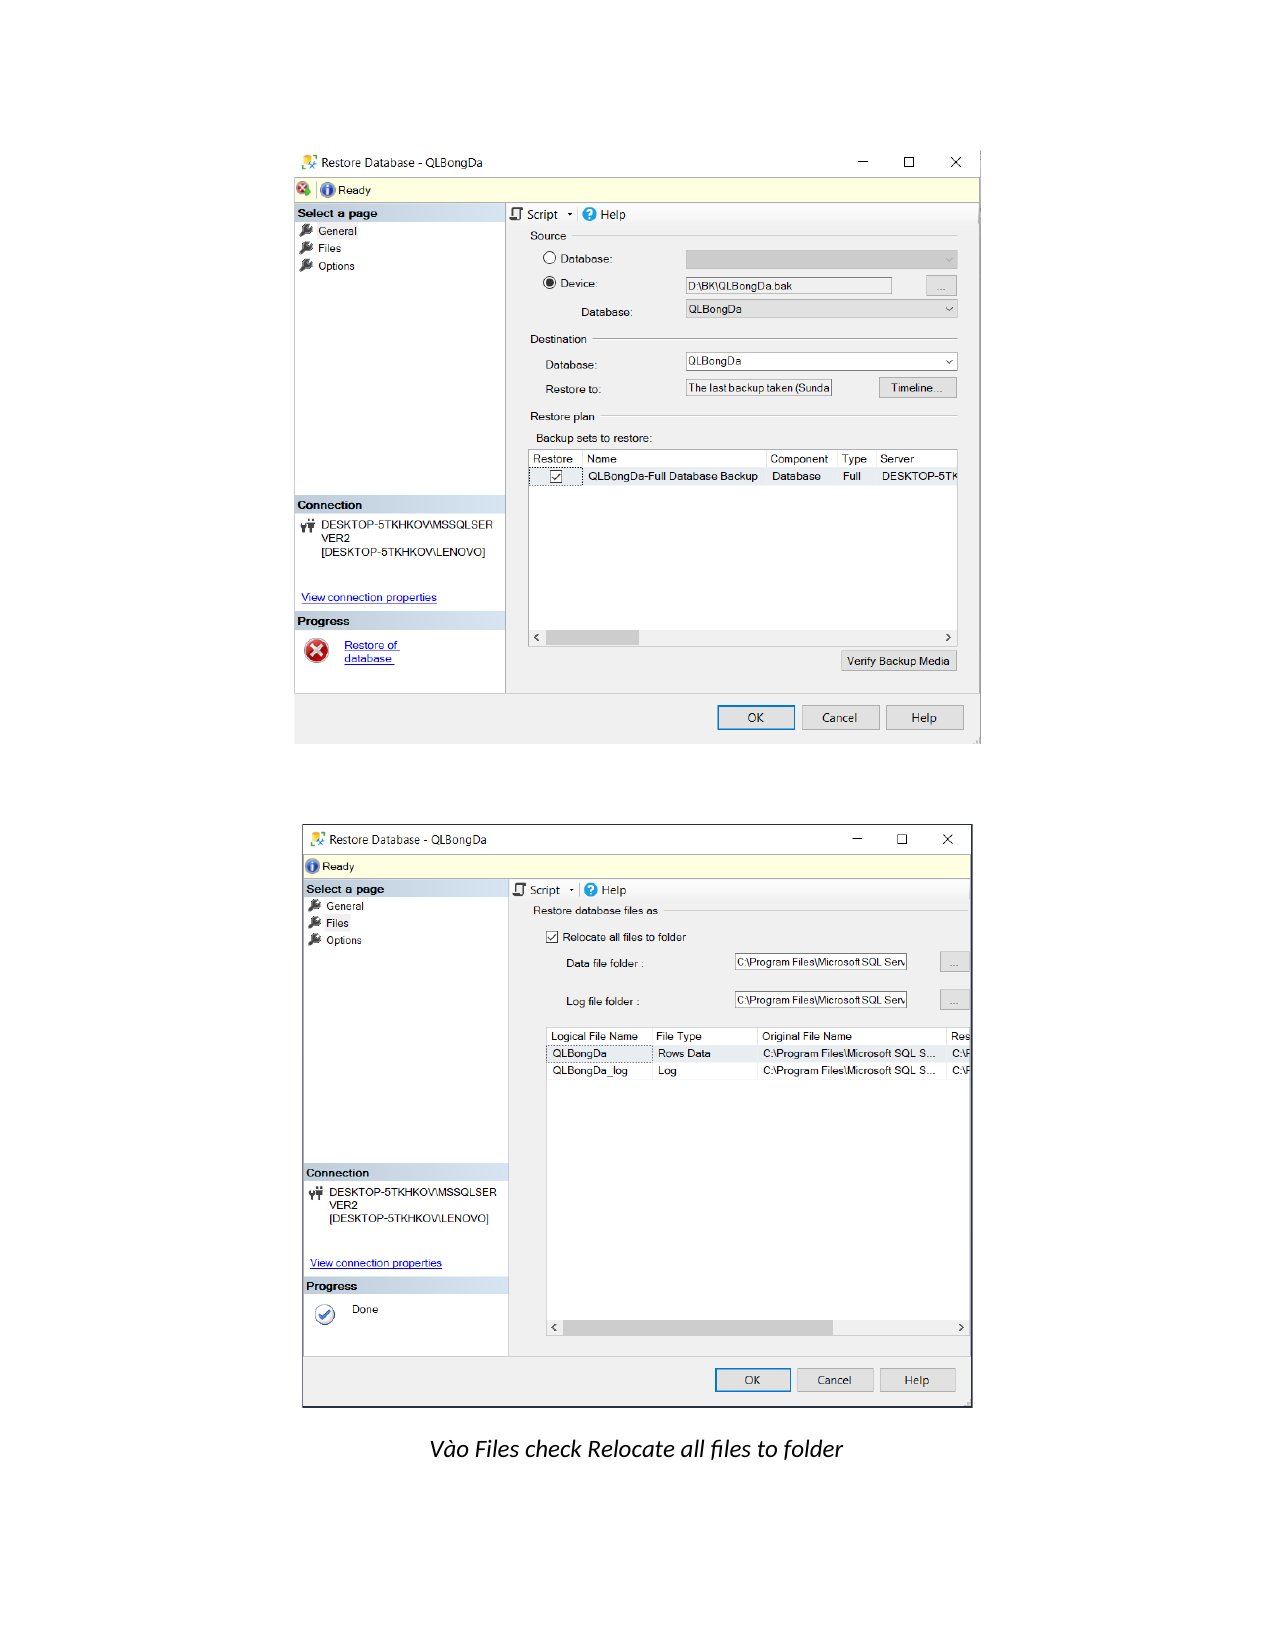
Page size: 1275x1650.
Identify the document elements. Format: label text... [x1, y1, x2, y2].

picture [294, 150, 981, 744]
text Vào Files check Relocate all files to folder [150, 1433, 1125, 1463]
picture [302, 824, 973, 1408]
